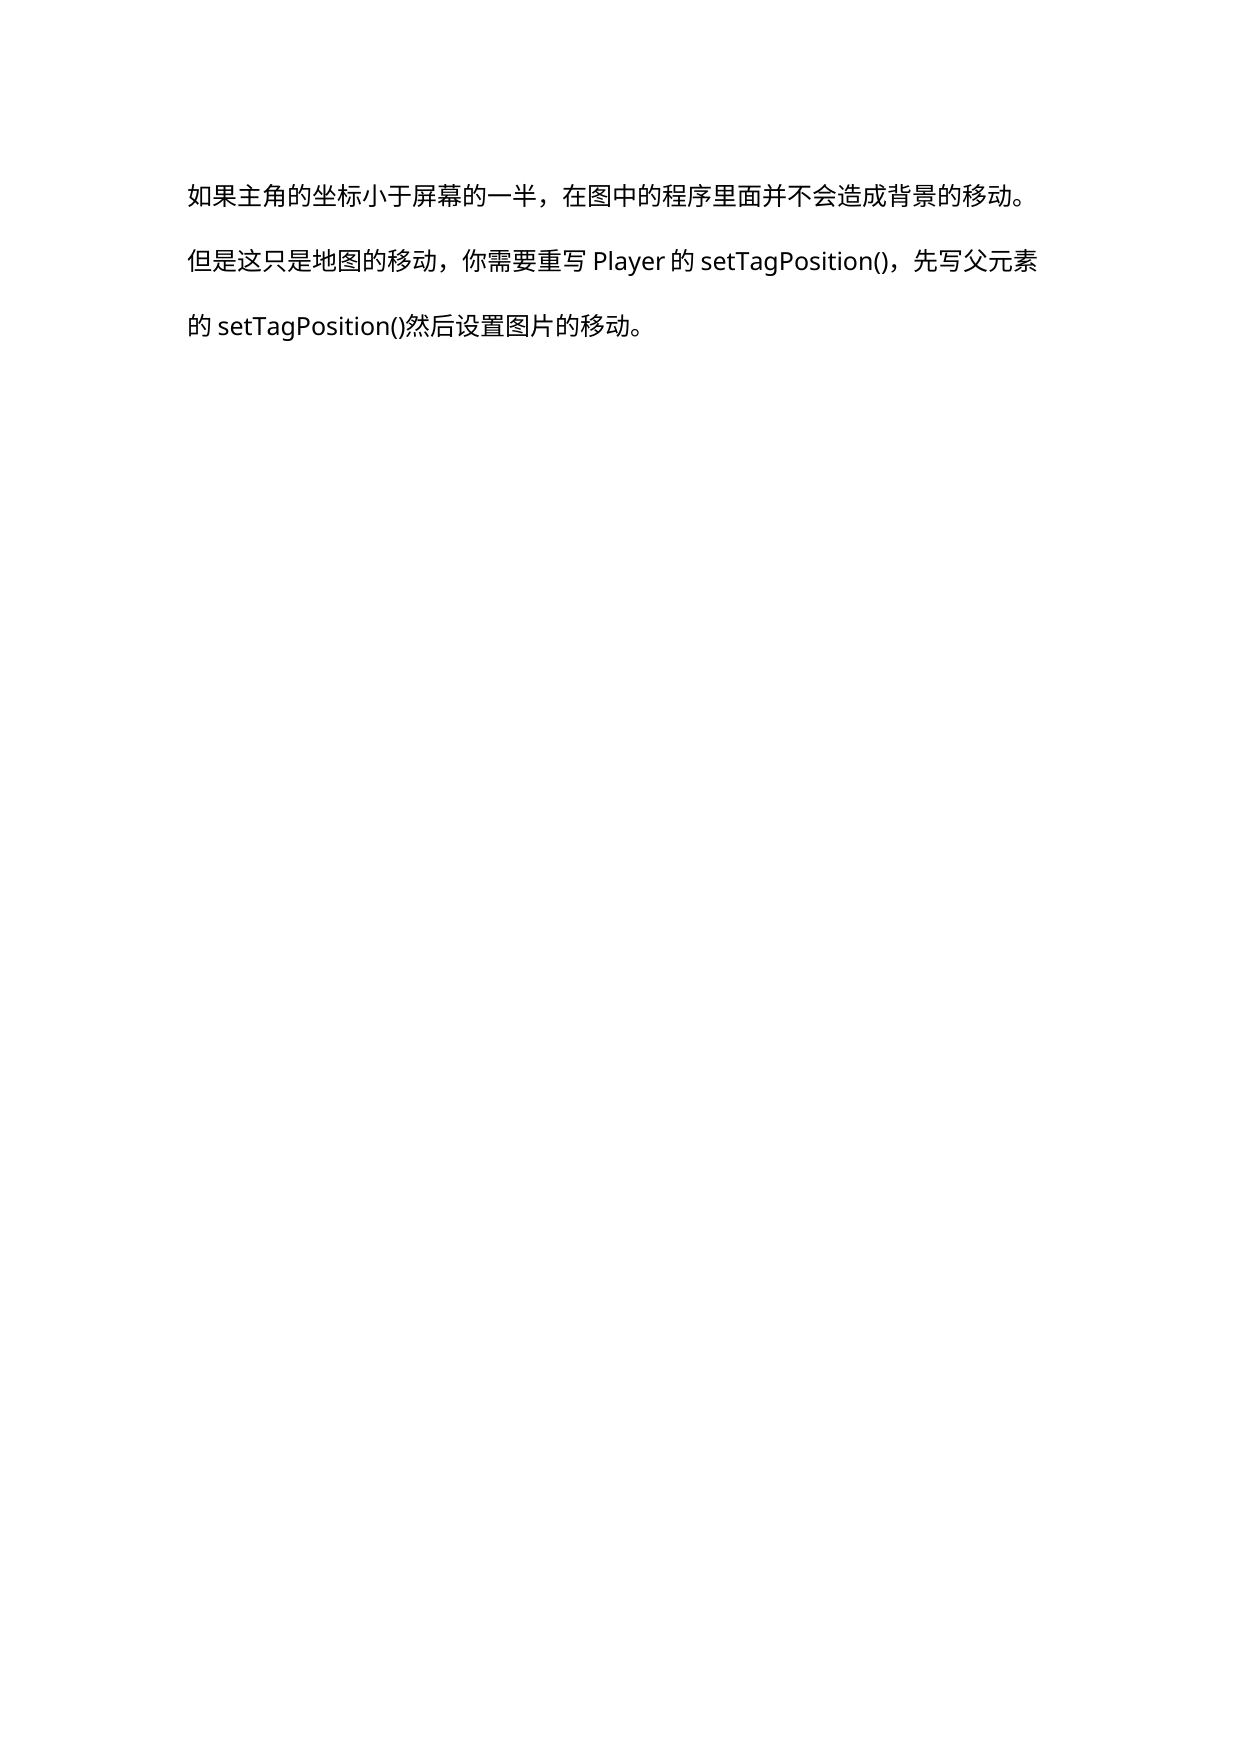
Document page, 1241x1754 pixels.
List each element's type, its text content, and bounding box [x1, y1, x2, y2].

text 如果主角的坐标小于屏幕的一半，在图中的程序里面并不会造成背景的移动。但是这只是地图的移动，你需要重写Player的setTagPosition()，先写父元素的setTagPosition()然后设置图片的移动。这只是控制器基类，后面自己还要继承写出某方面的Controller（设置好update函数）。最后Entity继承ControllerListeber类(因为我们的角色是被控制的对象)和Node类，并且组合自己编写的继承Controller。 [187, 162, 1053, 357]
